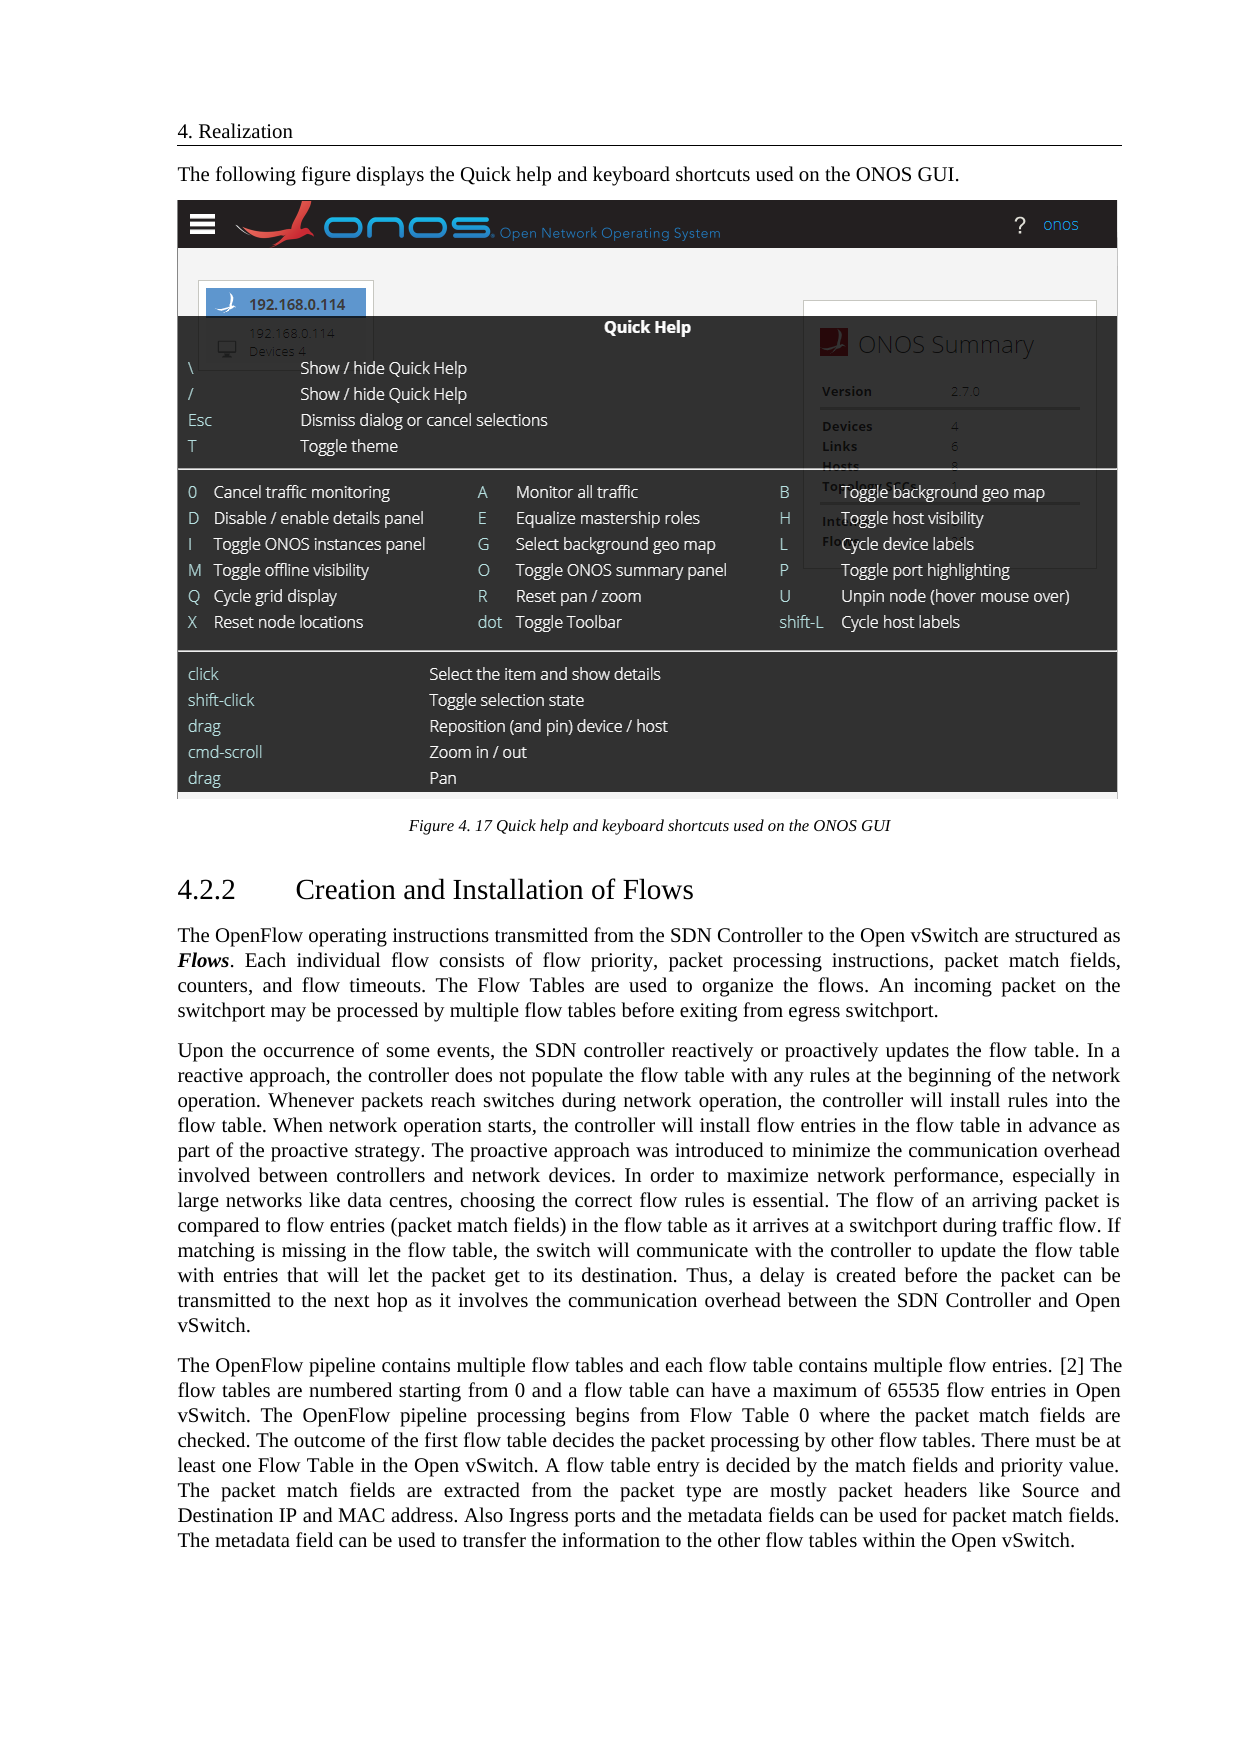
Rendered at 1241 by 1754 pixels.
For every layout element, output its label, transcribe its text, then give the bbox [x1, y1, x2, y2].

text Figure 4. 17 Quick help and keyboard shortcuts used on the ONOS GUI [177, 816, 1122, 835]
text Upon the occurrence of some events, the SDN controller reactively or proactively updates the flow table. In a reactive approach, the controller does not populate the flow table with any rules at the beginning of the network operation. Whenever packets reach switches during network operation, the controller will install rules into the flow table. When network operation starts, the controller will install flow entries in the flow table in advance as part of the proactive strategy. The proactive approach was introduced to minimize the communication overhead involved between controllers and network devices. In order to maximize network performance, especially in large networks like data centres, choosing the correct flow rules is essential. The flow of an arriving packet is compared to flow entries (packet match fields) in the flow table as it arrives at a switchport during traffic flow. If matching is missing in the flow table, the switch will communicate with the controller to update the flow table with entries that will let the packet get to its destination. Thus, a delay is created before the packet can be transmitted to the next hop as it involves the communication overhead between the SDN Controller and Open vSwitch. [177, 1037, 1122, 1337]
text The OpenFlow operating instructions transmitted from the SDN Controller to the Open vSwitch are structured as Flows. Each individual flow consists of flow priority, packet processing instructions, packet match fields, counters, and flow timeouts. The Flow Tables are used to organize the flows. An incoming packet on the switchport may be processed by multiple flow tables before exiting from egress switchport. [177, 922, 1122, 1022]
text The OpenFlow pipeline contains multiple flow tables and each flow table contains multiple flow entries. The flow tables are numbered starting from 0 and a flow table can have a maximum of 65535 flow entries in Open vSwitch. The OpenFlow pipeline processing begins from Flow Table 0 where the packet match fields are checked. The outcome of the first flow table decides the packet processing by other flow tables. There must be at least one Flow Table in the Open vSwitch. A flow table entry is decided by the match fields and priority value. The packet match fields are extracted from the packet type are mostly packet headers like Source and Destination IP and MAC address. Also Ingress ports and the metadata fields can be used for packet match fields. The metadata field can be used to transfer the information to the other flow tables within the Open vSwitch. [177, 1352, 1122, 1552]
subtitle Creation and Installation of Flows [177, 872, 1122, 906]
text The following figure displays the Quick help and keyboard shortcuts used on the ONOS GUI. [177, 161, 1122, 186]
picture [177, 200, 1118, 799]
